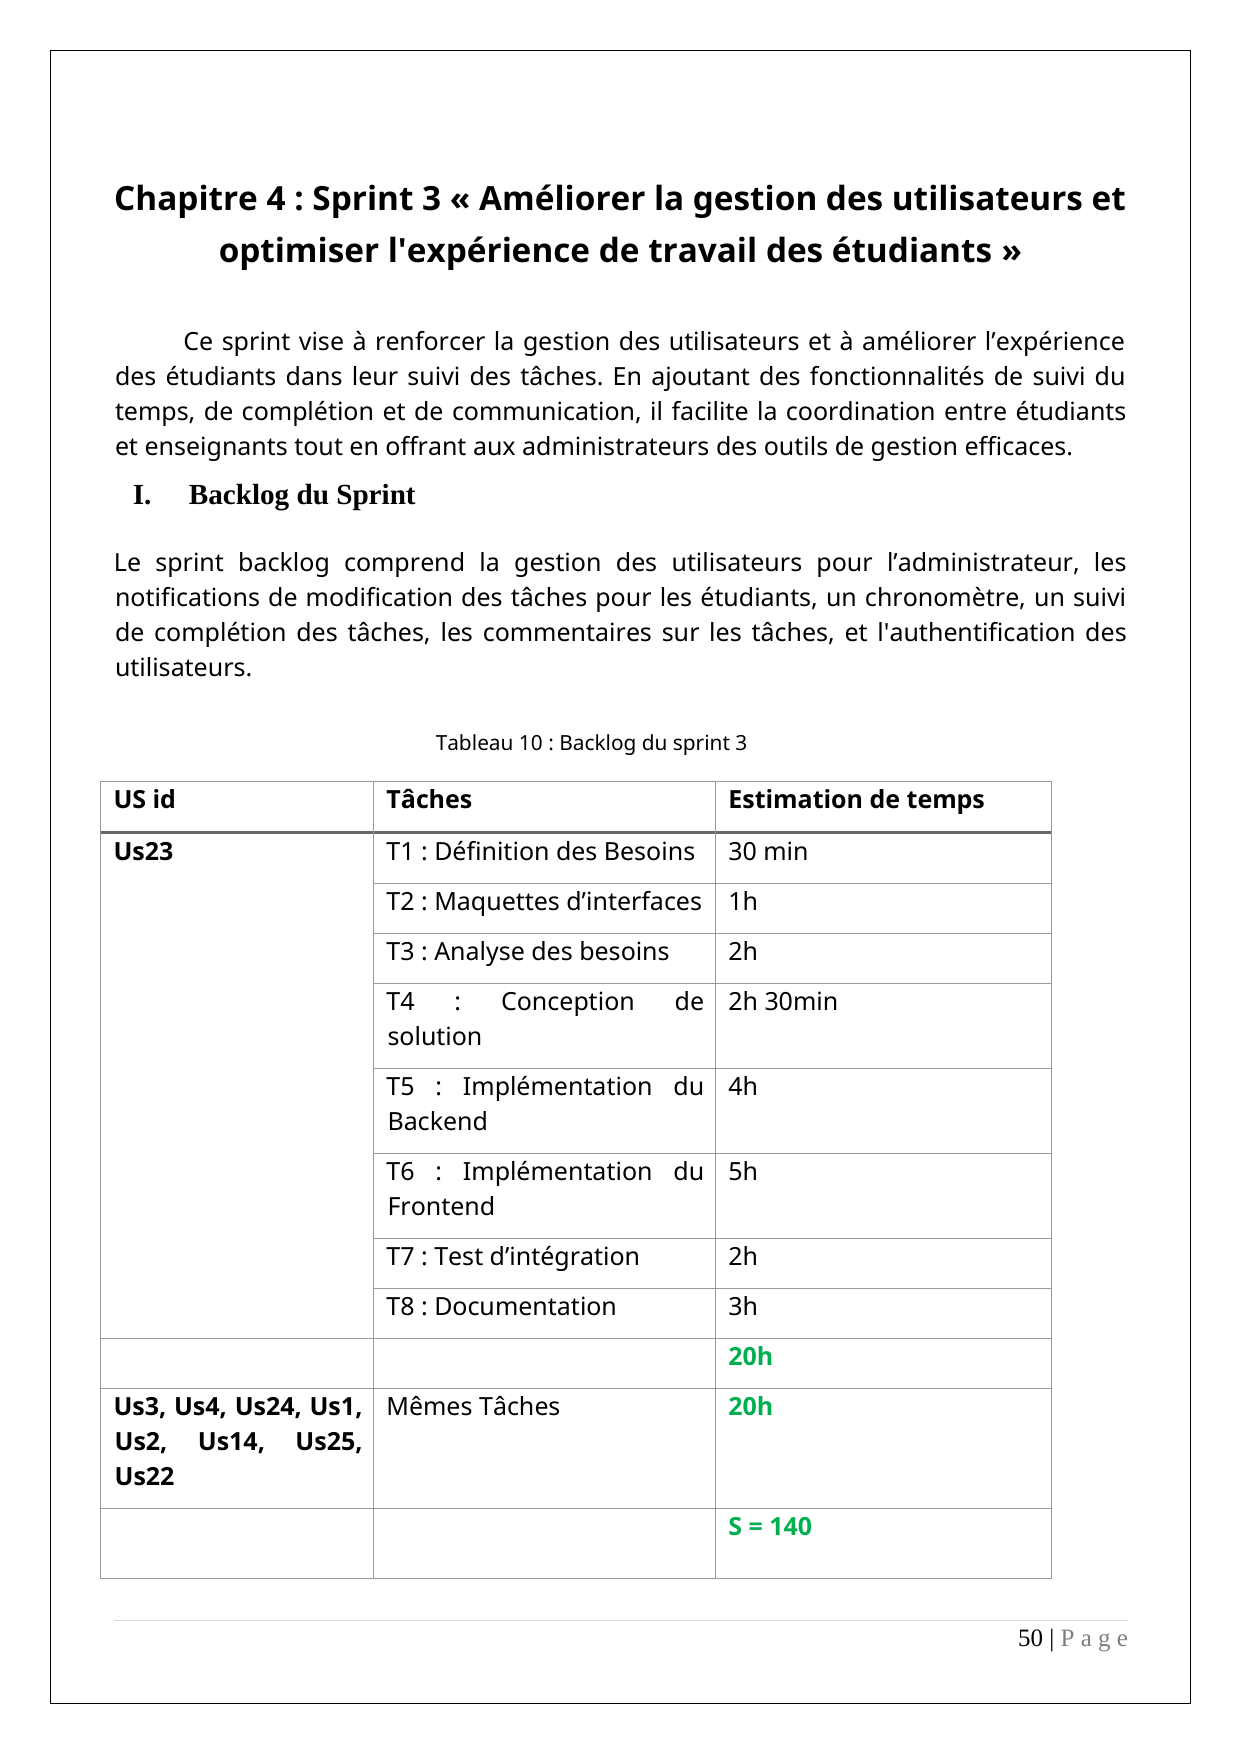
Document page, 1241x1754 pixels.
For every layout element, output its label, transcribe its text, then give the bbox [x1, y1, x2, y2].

table_cell [101, 1339, 373, 1388]
text Ce sprint vise à renforcer la gestion des utilisateurs et à améliorer l’expérience des étudiants dans leur suivi des tâches. En ajoutant des fonctionnalités de suivi du temps, de complétion et de communication, il facilite la coordination entre étudiants et enseignants tout en offrant aux administrateurs des outils de gestion efficaces. [114, 323, 1128, 462]
table_cell 5h [716, 1154, 1051, 1238]
table_cell 20h [716, 1339, 1051, 1388]
table_cell 2h 30min [716, 984, 1051, 1068]
text Tableau 10 : Backlog du sprint 3 [435, 728, 747, 756]
table_cell Mêmes Tâches [374, 1389, 715, 1508]
table_cell [374, 1339, 715, 1388]
subtitle Chapitre 4 : Sprint 3 « Améliorer la gestion des utilisateurs et optimiser l'expérience de travail des étudiants » [112, 175, 1128, 273]
table_cell [101, 1509, 373, 1578]
table_cell 30 min [716, 834, 1051, 883]
table_cell 3h [716, 1289, 1051, 1338]
table_cell 2h [716, 934, 1051, 983]
table_cell 1h [716, 884, 1051, 933]
table_header Estimation de temps [716, 782, 1051, 831]
table_cell T3 : Analyse des besoins [374, 934, 715, 983]
table_cell T7 : Test d’intégration [374, 1239, 715, 1288]
subtitle Backlog du Sprint [151, 477, 1128, 511]
table_cell 4h [716, 1069, 1051, 1153]
table_header US id [101, 782, 373, 831]
table_cell S = 140 [716, 1509, 1051, 1578]
table_cell T5 : Implémentation du Backend [374, 1069, 715, 1153]
table_cell Us3, Us4, Us24, Us1, Us2, Us14, Us25, Us22 [101, 1389, 373, 1508]
table_cell 2h [716, 1239, 1051, 1288]
text Le sprint backlog comprend la gestion des utilisateurs pour l’administrateur, les notifications de modification des tâches pour les étudiants, un chronomètre, un suivi de complétion des tâches, les commentaires sur les tâches, et l'authentification des utilisateurs. [114, 544, 1128, 683]
table_cell Us23 [101, 834, 373, 1338]
table_cell T6 : Implémentation du Frontend [374, 1154, 715, 1238]
table_cell [374, 1509, 715, 1578]
table_cell T4 : Conception de solution [374, 984, 715, 1068]
table_cell 20h [716, 1389, 1051, 1508]
table_cell T2 : Maquettes d’interfaces [374, 884, 715, 933]
table_cell T8 : Documentation [374, 1289, 715, 1338]
table_header Tâches [374, 782, 715, 831]
table_cell T1 : Définition des Besoins [374, 834, 715, 883]
